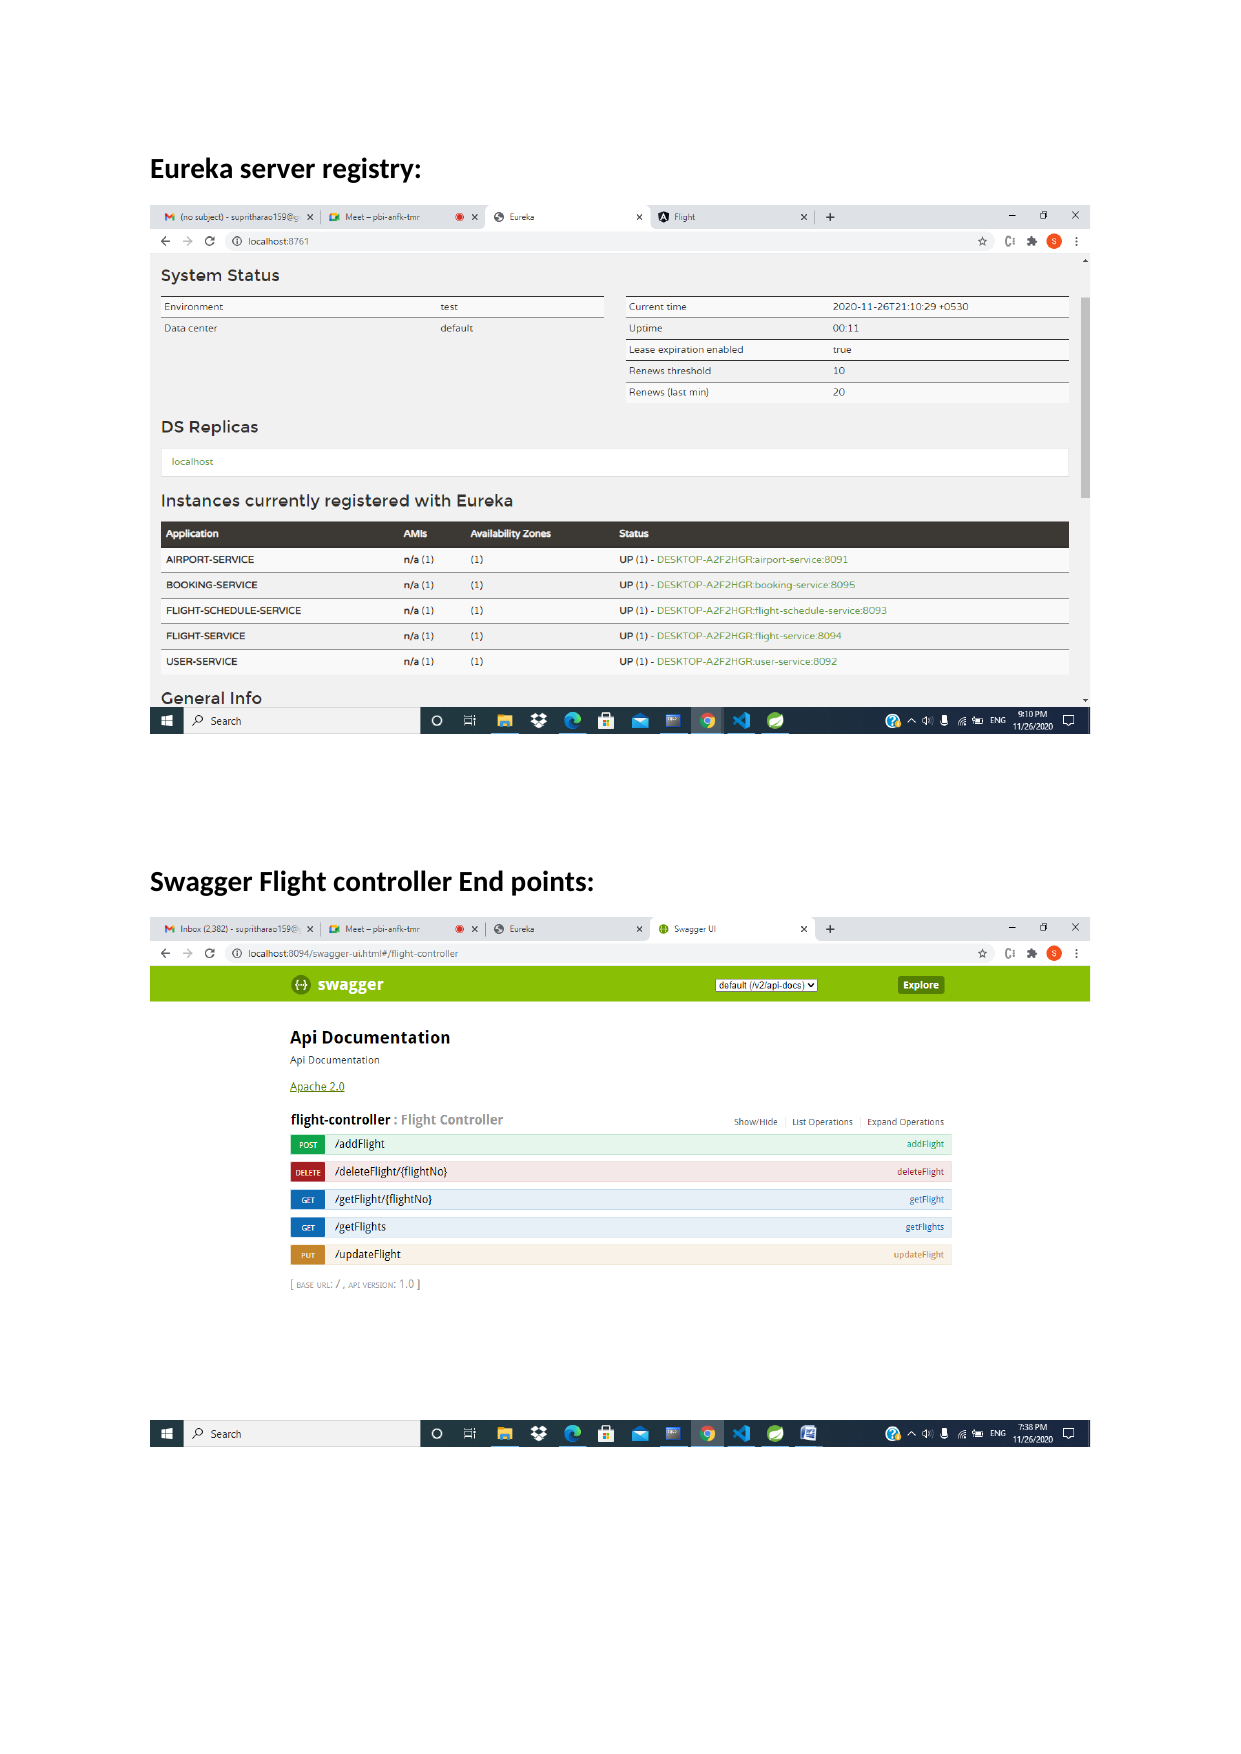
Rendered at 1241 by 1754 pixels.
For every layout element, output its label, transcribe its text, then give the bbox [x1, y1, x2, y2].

picture [150, 917, 1091, 1447]
picture [150, 205, 1091, 734]
text Swagger Flight controller End points: [150, 863, 1090, 898]
text Eureka server registry: [150, 150, 1090, 186]
